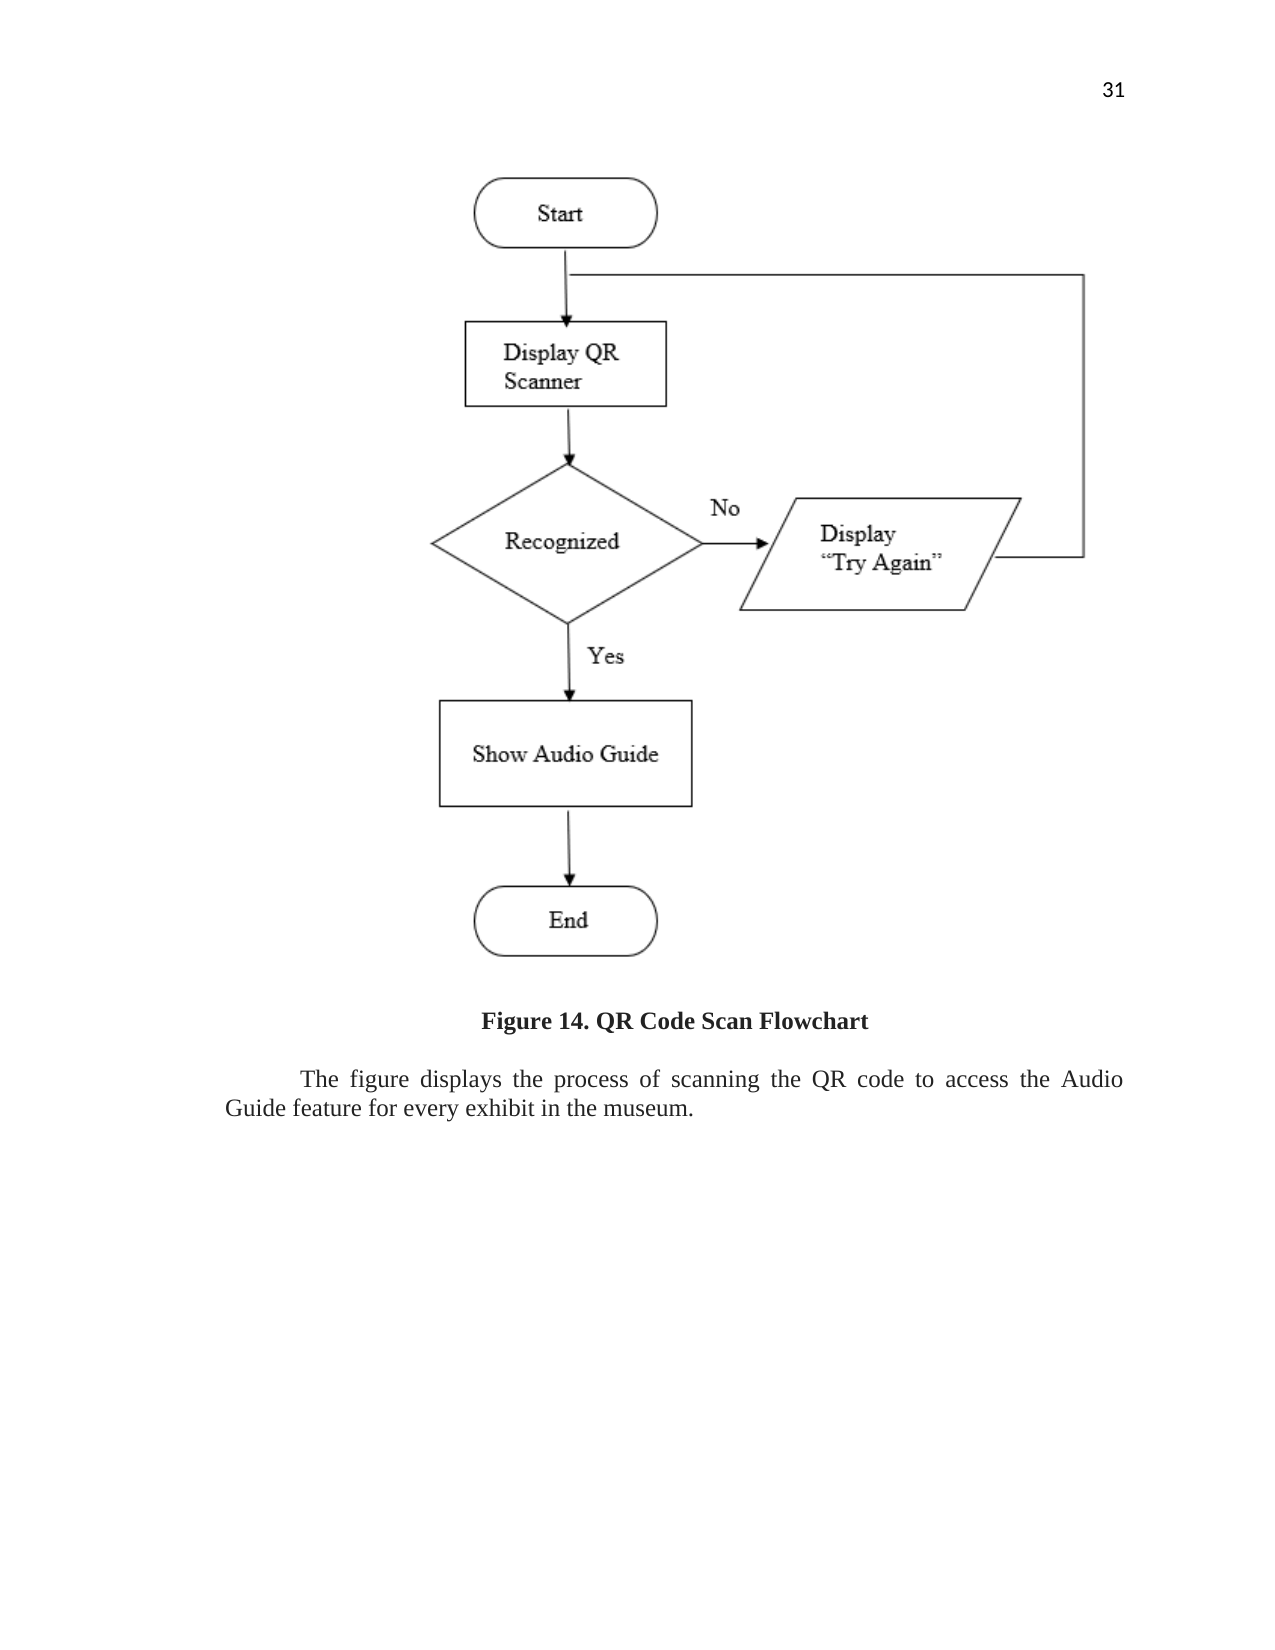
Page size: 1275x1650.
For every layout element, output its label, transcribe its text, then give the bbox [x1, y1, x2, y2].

text Figure 14. QR Code Scan Flowchart [225, 1006, 1125, 1035]
picture [225, 150, 1125, 978]
text The figure displays the process of scanning the QR code to access the Audio Guide feature for every exhibit in the museum. [225, 1064, 1125, 1121]
